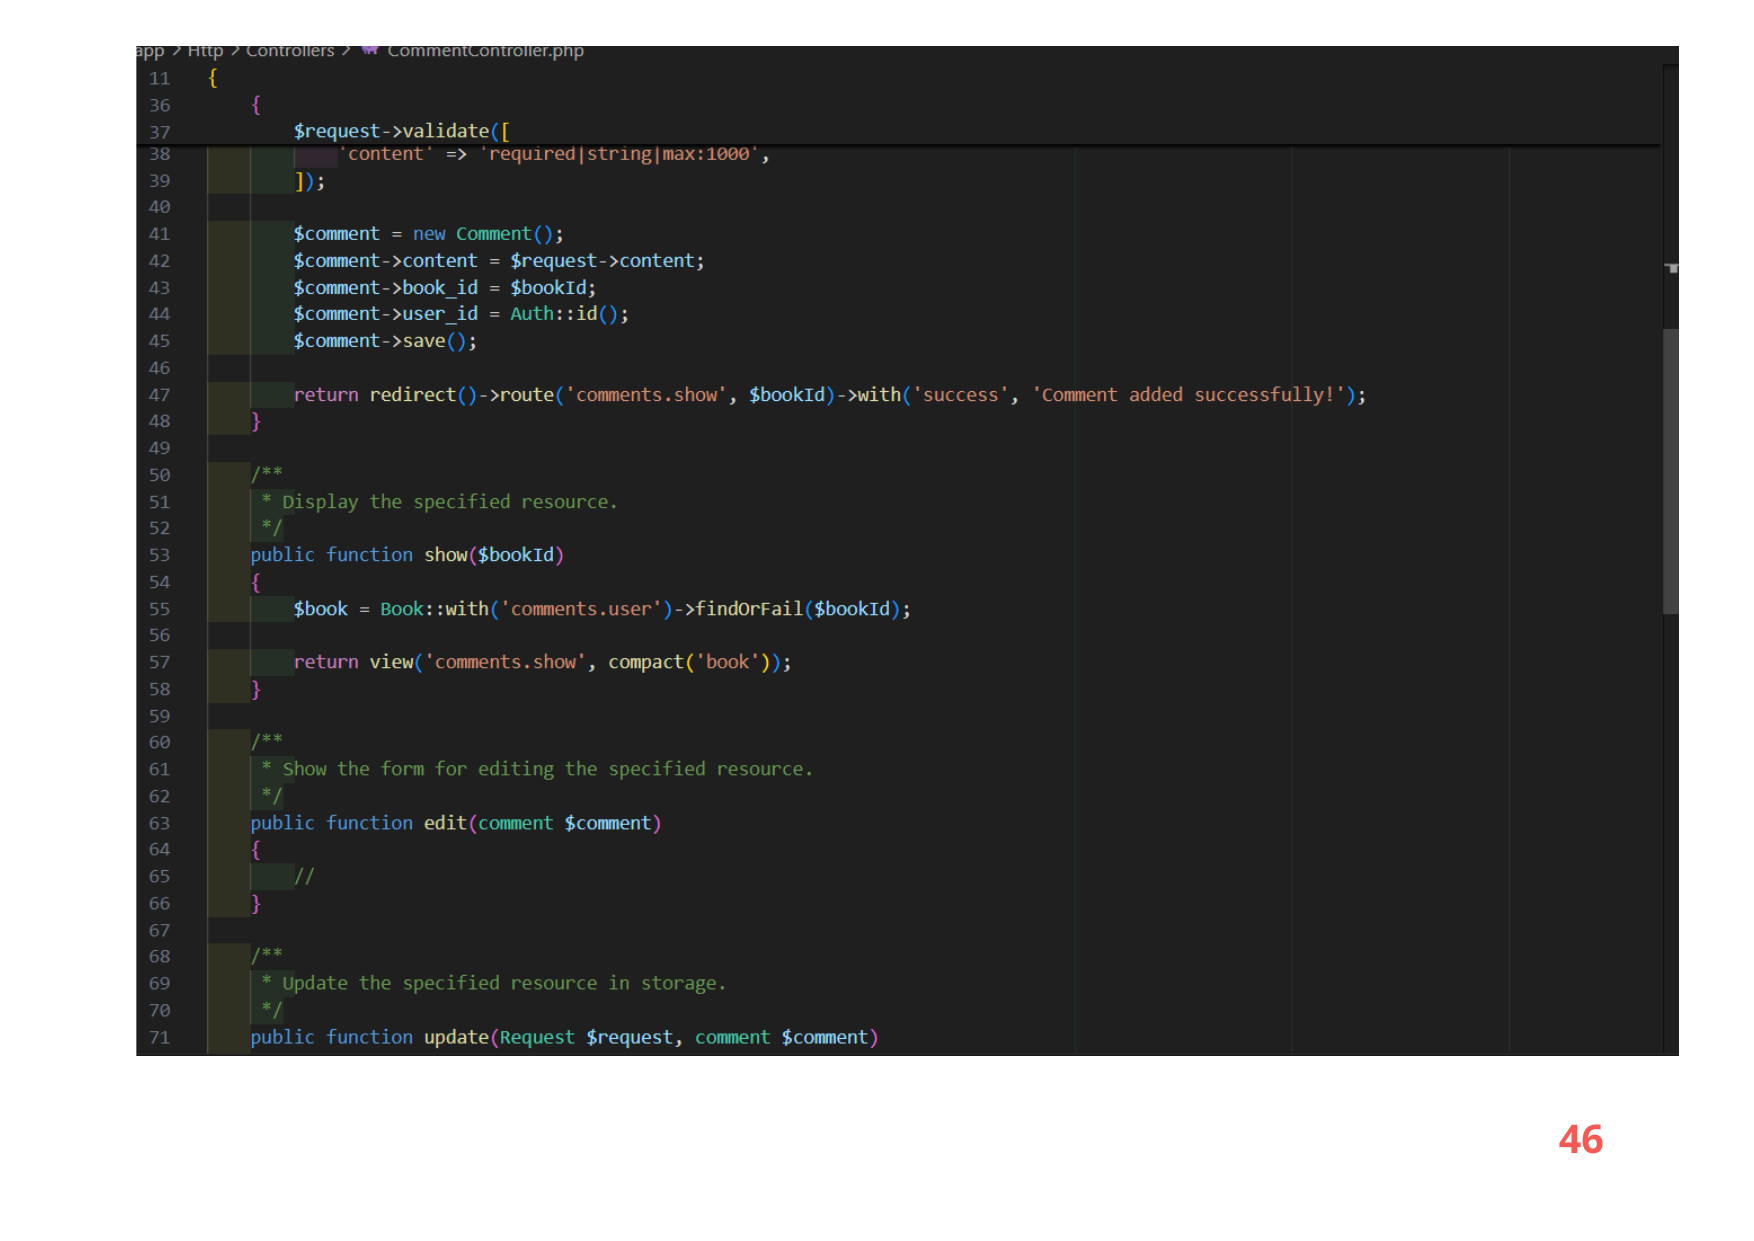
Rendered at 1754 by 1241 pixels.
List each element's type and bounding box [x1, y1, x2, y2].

picture [136, 46, 1679, 1056]
